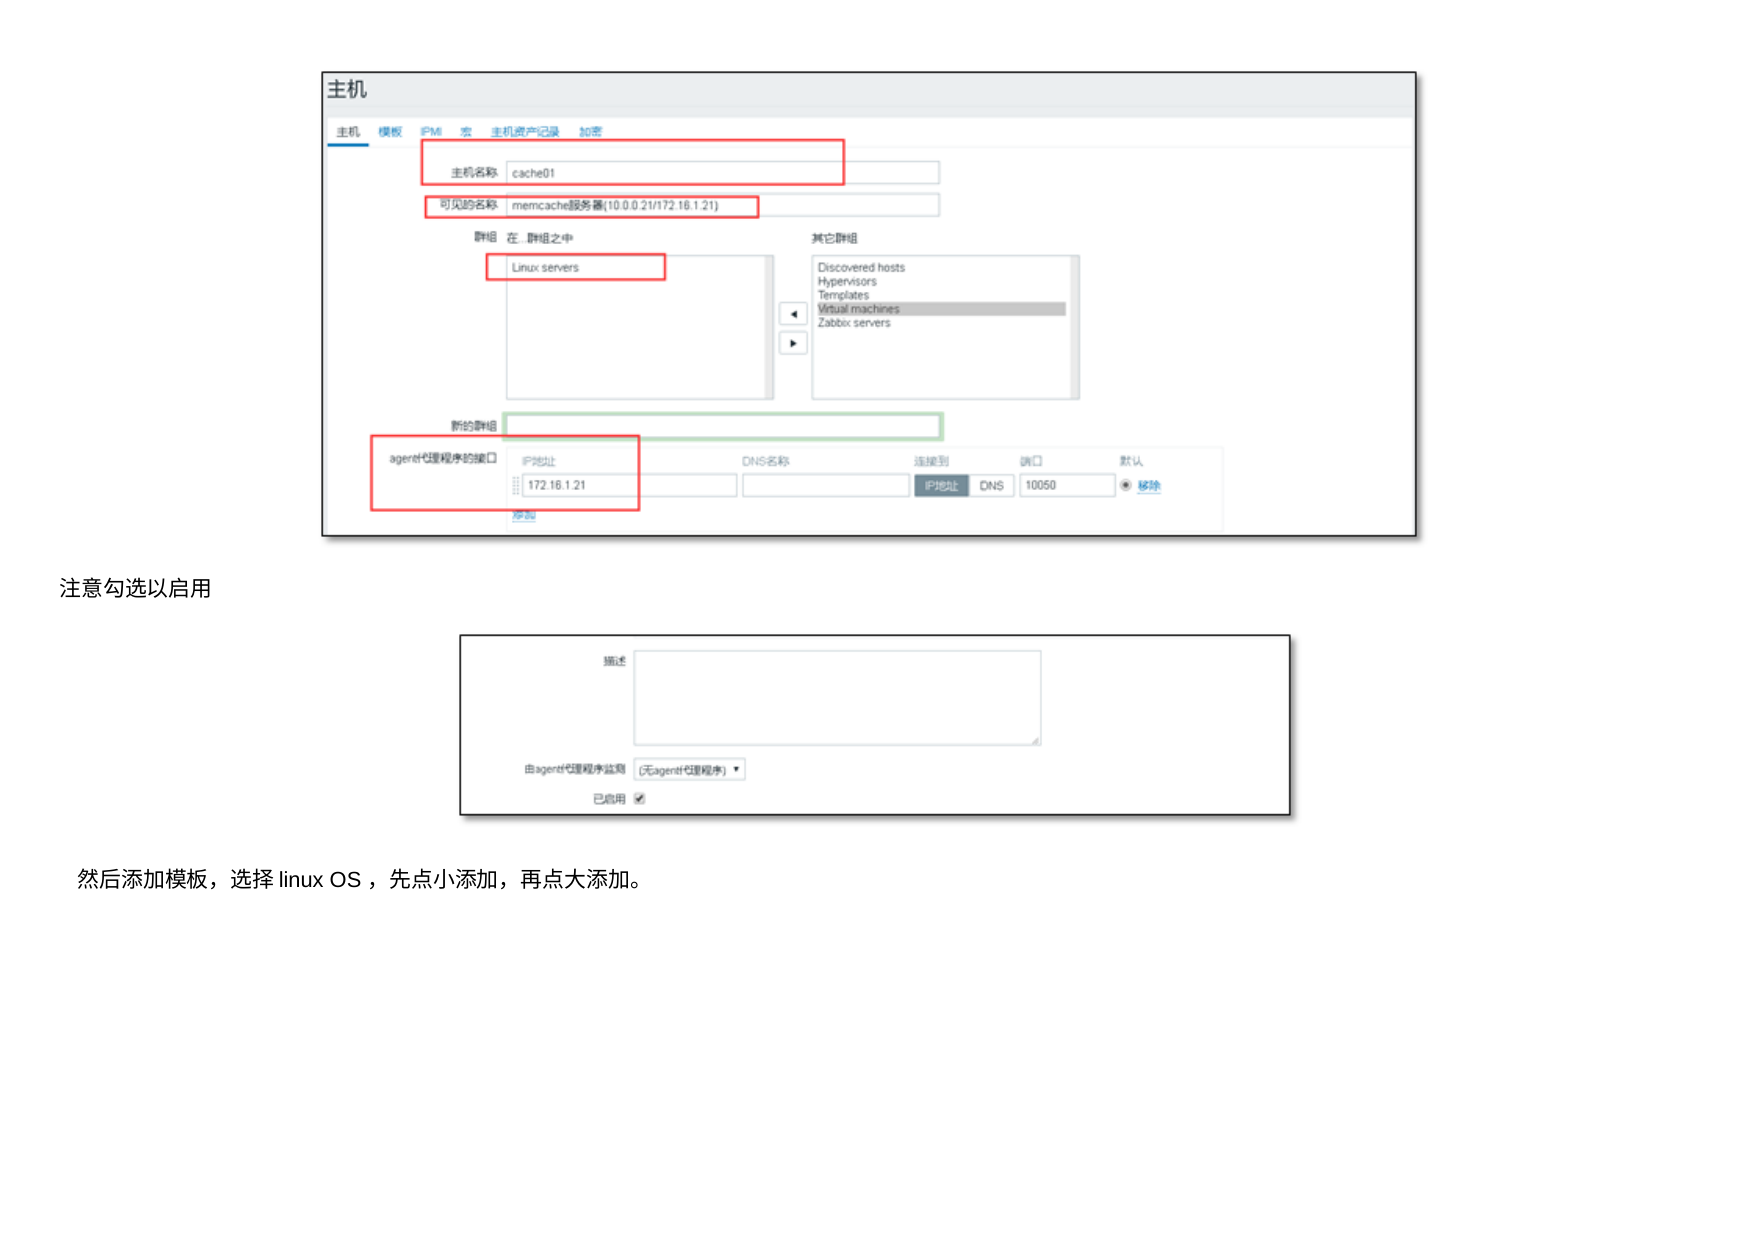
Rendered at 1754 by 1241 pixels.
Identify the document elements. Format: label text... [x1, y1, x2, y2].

picture [455, 630, 1305, 830]
text 然后添加模板，选择linux OS ，先点小添加，再点大添加。 [59, 862, 1695, 894]
text 注意勾选以启用 [59, 571, 1695, 603]
picture [317, 67, 1431, 551]
